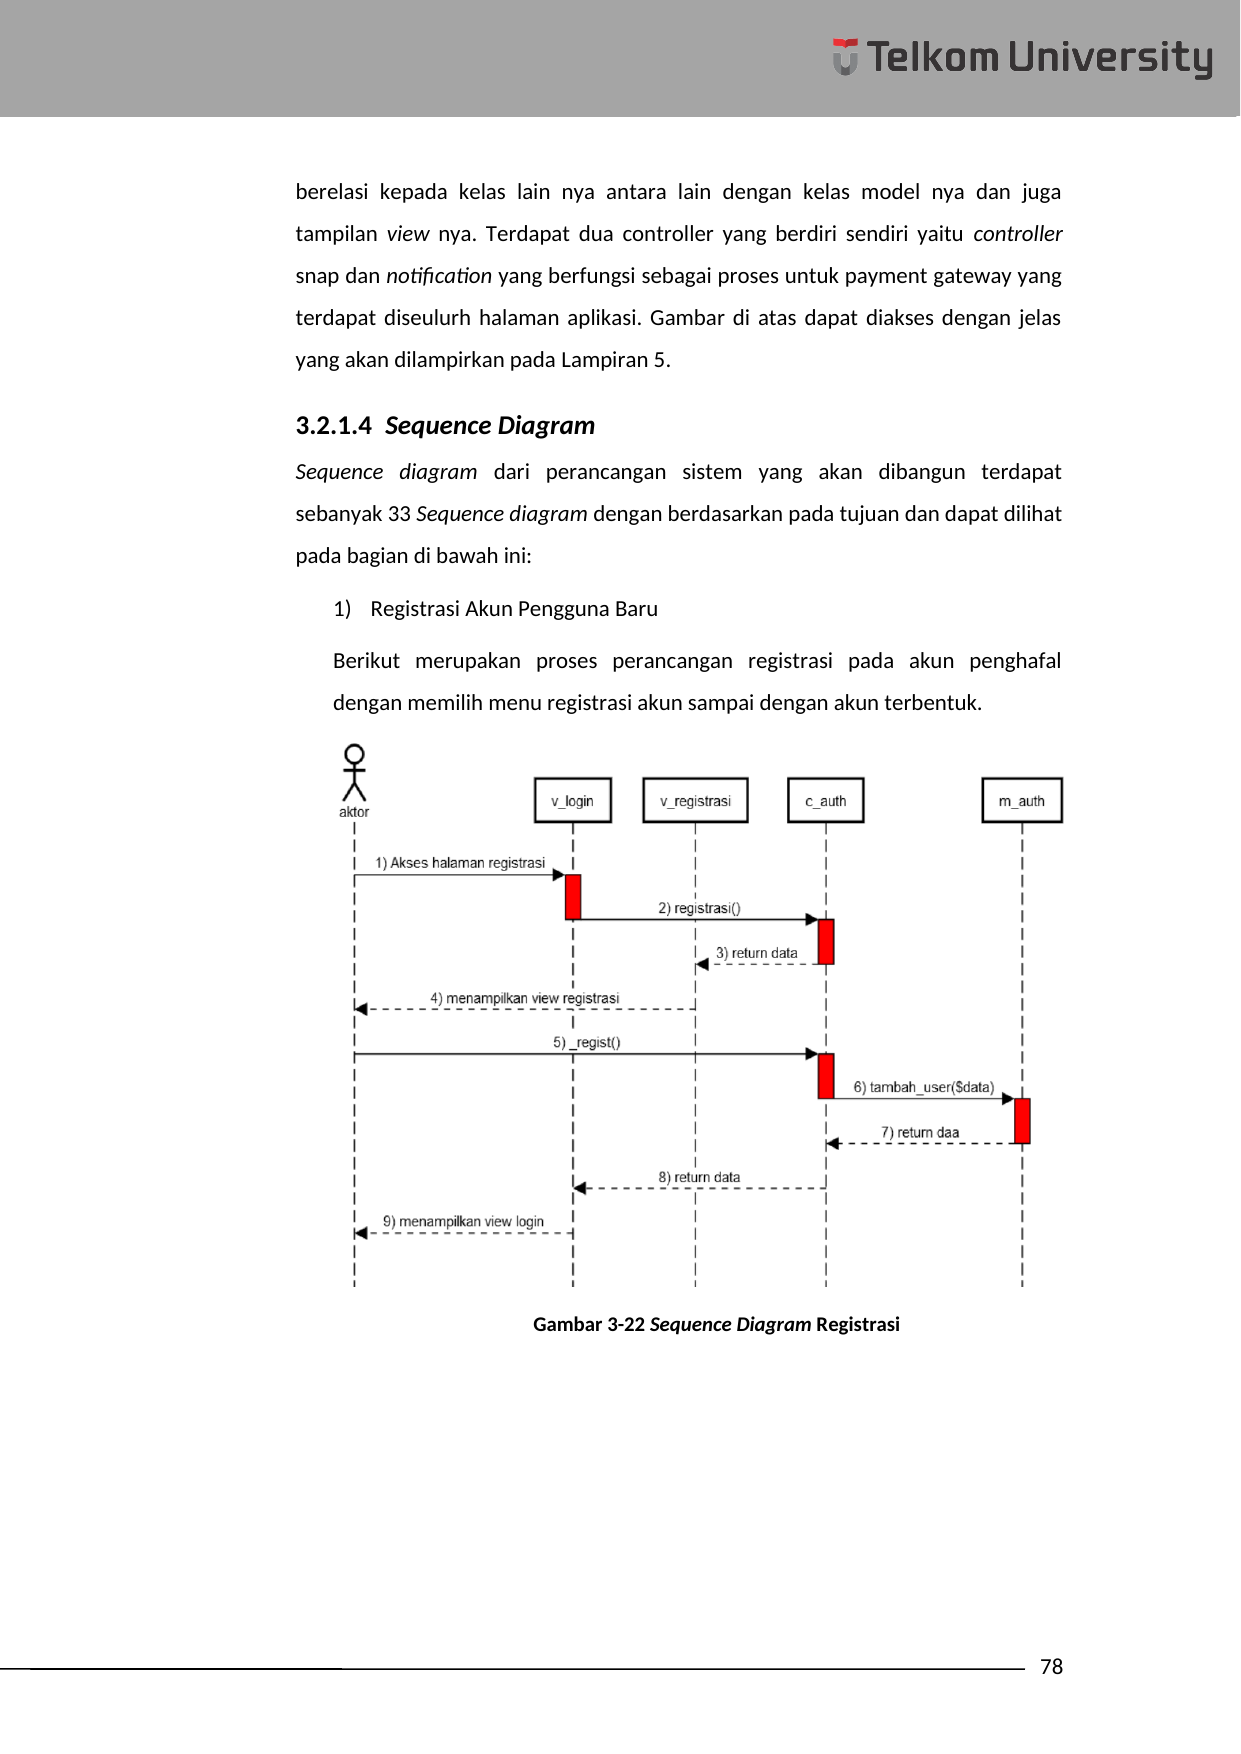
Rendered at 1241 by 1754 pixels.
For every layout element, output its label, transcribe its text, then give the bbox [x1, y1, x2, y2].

picture [332, 740, 1069, 1287]
subtitle Sequence Diagram [295, 408, 1063, 441]
text Berikut merupakan proses perancangan registrasi pada akun penghafal dengan memilih menu registrasi akun sampai dengan akun terbentuk. [333, 646, 1063, 716]
picture [833, 38, 1213, 80]
list Registrasi Akun Pengguna Baru [333, 594, 1063, 622]
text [295, 177, 1063, 373]
text Sequence diagram dari perancangan sistem yang akan dibangun terdapat sebanyak 33 Sequence diagram dengan berdasarkan pada tujuan dan dapat dilihat pada bagian di bawah ini: [295, 457, 1063, 569]
